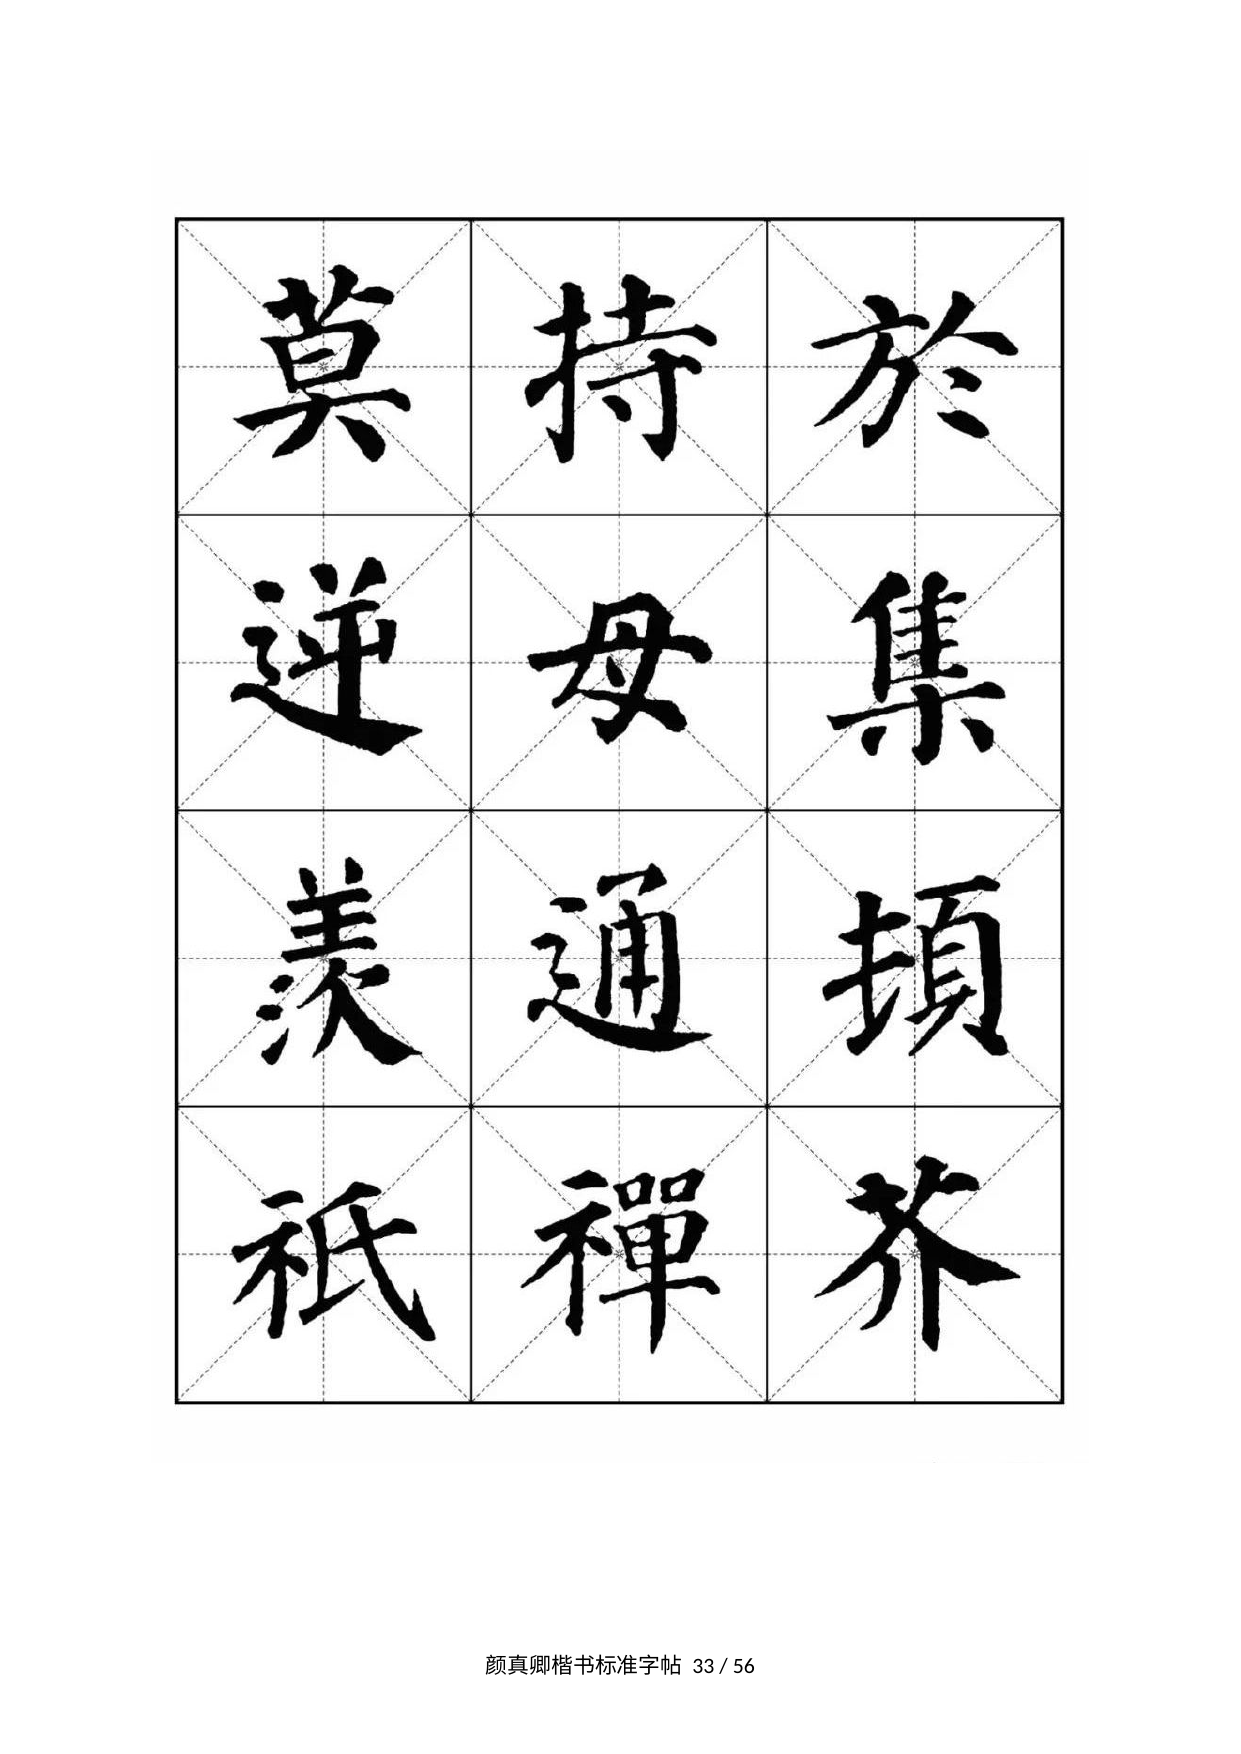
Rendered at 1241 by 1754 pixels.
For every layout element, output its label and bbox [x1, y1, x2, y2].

picture [151, 150, 1089, 1463]
